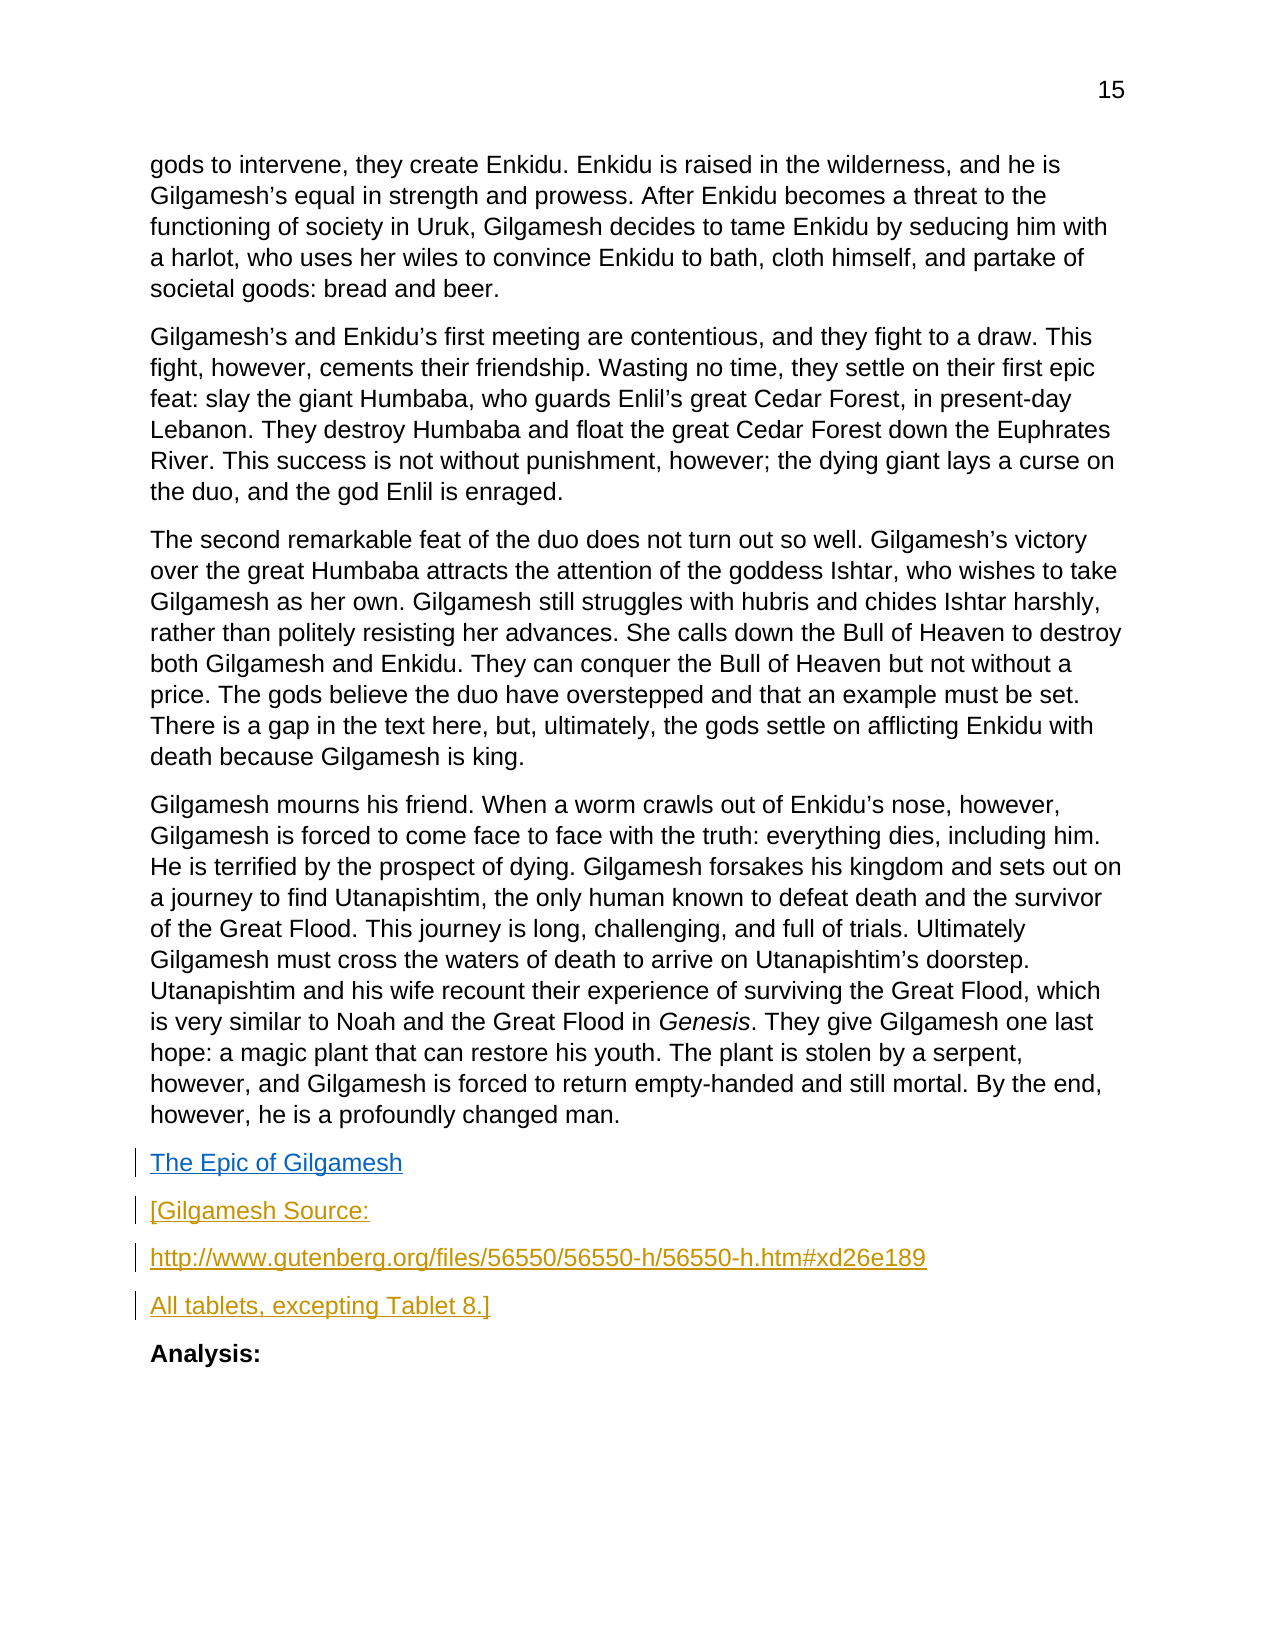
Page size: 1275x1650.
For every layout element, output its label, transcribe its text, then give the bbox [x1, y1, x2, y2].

text Gilgamesh mourns his friend. When a worm crawls out of Enkidu’s nose, however, Gilgamesh is forced to come face to face with the truth: everything dies, including him. He is terrified by the prospect of dying. Gilgamesh forsakes his kingdom and sets out on a journey to find Utanapishtim, the only human known to defeat death and the survivor of the Great Flood. This journey is long, challenging, and full of trials. Ultimately Gilgamesh must cross the waters of death to arrive on Utanapishtim’s doorstep. Utanapishtim and his wife recount their experience of surviving the Great Flood, which is very similar to Noah and the Great Flood in Genesis. They give Gilgamesh one last hope: a magic plant that can restore his youth. The plant is stolen by a serpent, however, and Gilgamesh is forced to return empty-handed and still mortal. By the end, however, he is a profoundly changed man. [150, 790, 1125, 1129]
subtitle Analysis: [150, 1339, 1125, 1367]
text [150, 150, 1125, 303]
text Gilgamesh’s and Enkidu’s first meeting are contentious, and they fight to a draw. This fight, however, cements their friendship. Wasting no time, they settle on their first epic feat: slay the giant Humbaba, who guards Enlil’s great Cedar Forest, in present-day Lebanon. They destroy Humbaba and float the great Cedar Forest down the Euphrates River. This success is not without punishment, however; the dying giant lays a curse on the duo, and the god Enlil is enraged. [150, 322, 1125, 506]
text The second remarkable feat of the duo does not turn out so well. Gilgamesh’s victory over the great Humbaba attracts the attention of the goddess Ishtar, who wishes to take Gilgamesh as her own. Gilgamesh still struggles with hubris and chides Ishtar harshly, rather than politely resisting her advances. She calls down the Bull of Heaven to destroy both Gilgamesh and Enkidu. They can conquer the Bull of Heaven but not without a price. The gods believe the duo have overstepped and that an example must be set. There is a gap in the text here, but, ultimately, the gods settle on afflicting Enkidu with death because Gilgamesh is king. [150, 525, 1125, 771]
text The Epic of Gilgamesh [150, 1148, 1125, 1177]
